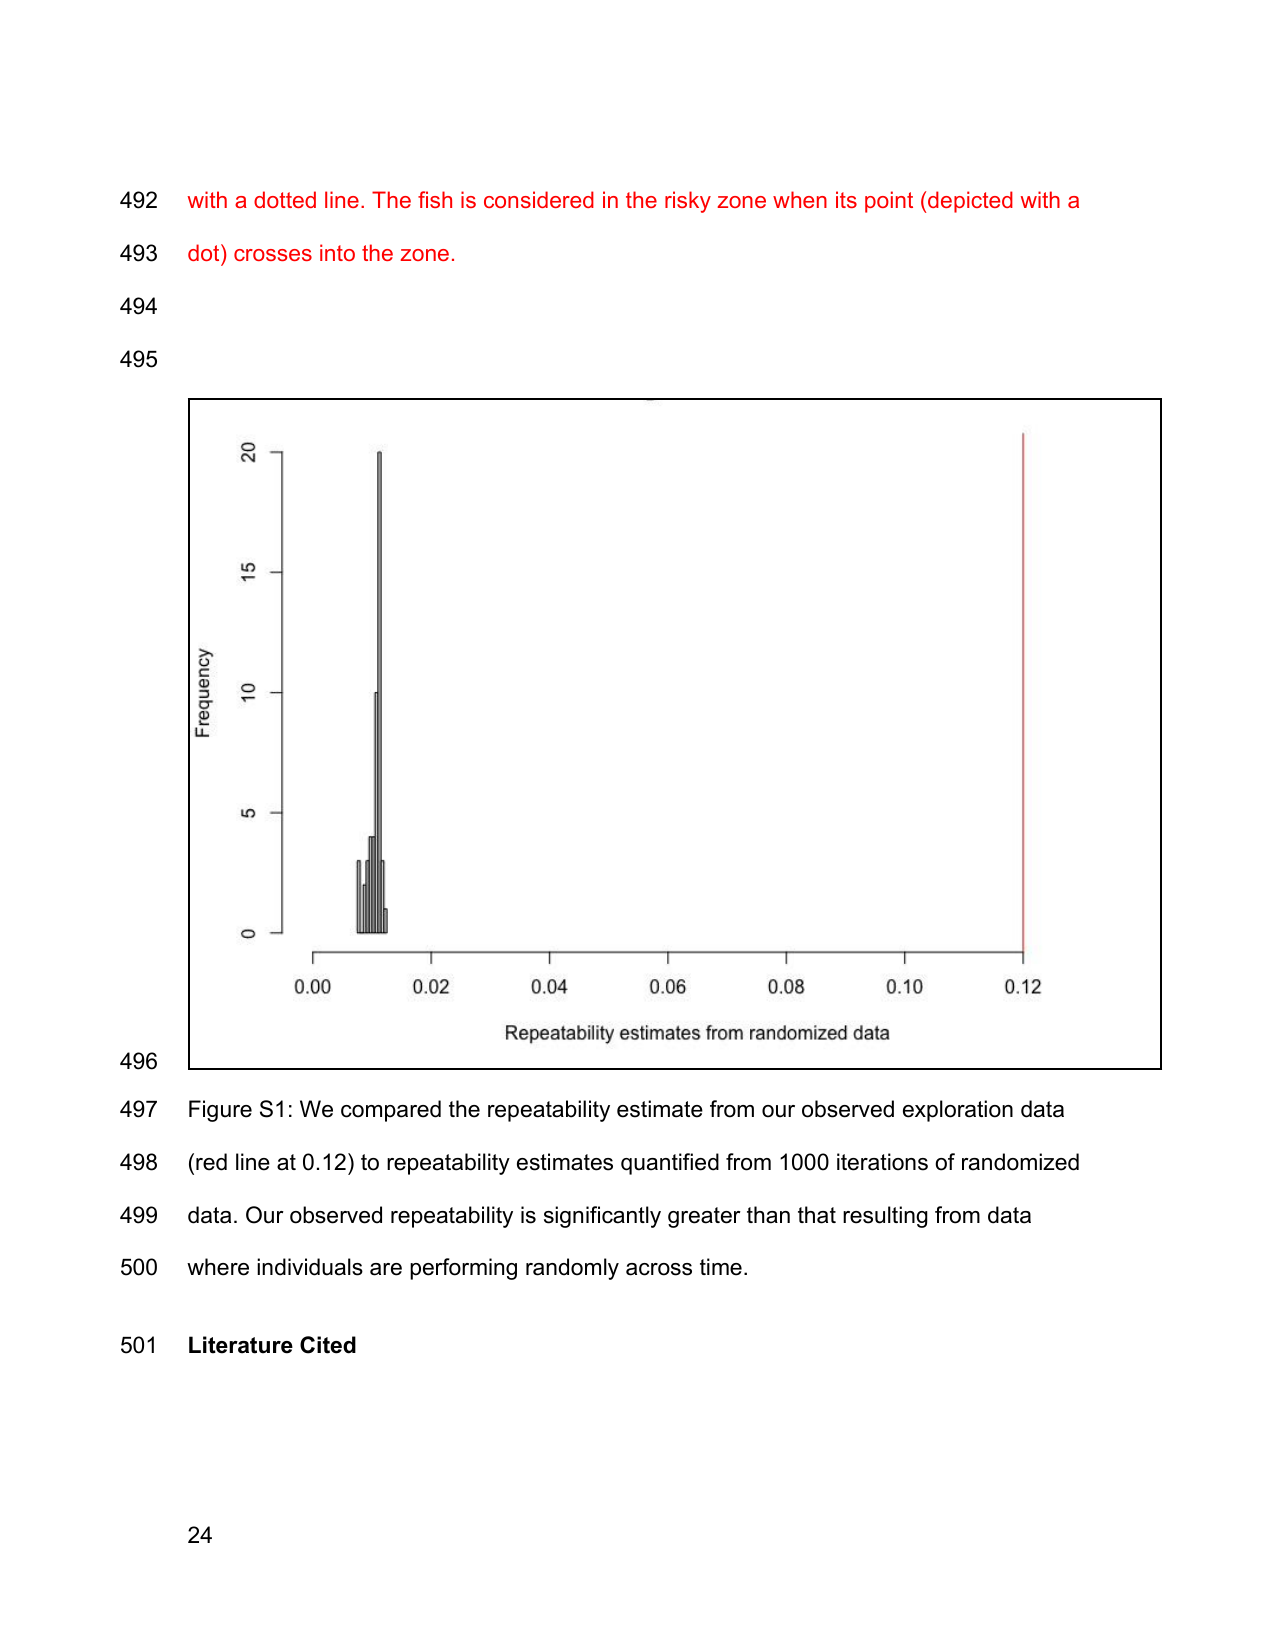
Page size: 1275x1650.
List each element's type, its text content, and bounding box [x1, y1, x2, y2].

text Literature Cited [187, 1332, 1087, 1358]
picture [190, 400, 1160, 1068]
text Figure S1: We compared the repeatability estimate from our observed exploration data (red line at 0.12) to repeatability estimates quantified from 1000 iterations of randomized data. Our observed repeatability is significantly greater than that resulting from data where individuals are performing randomly across time. [187, 1096, 1087, 1281]
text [187, 187, 1087, 267]
